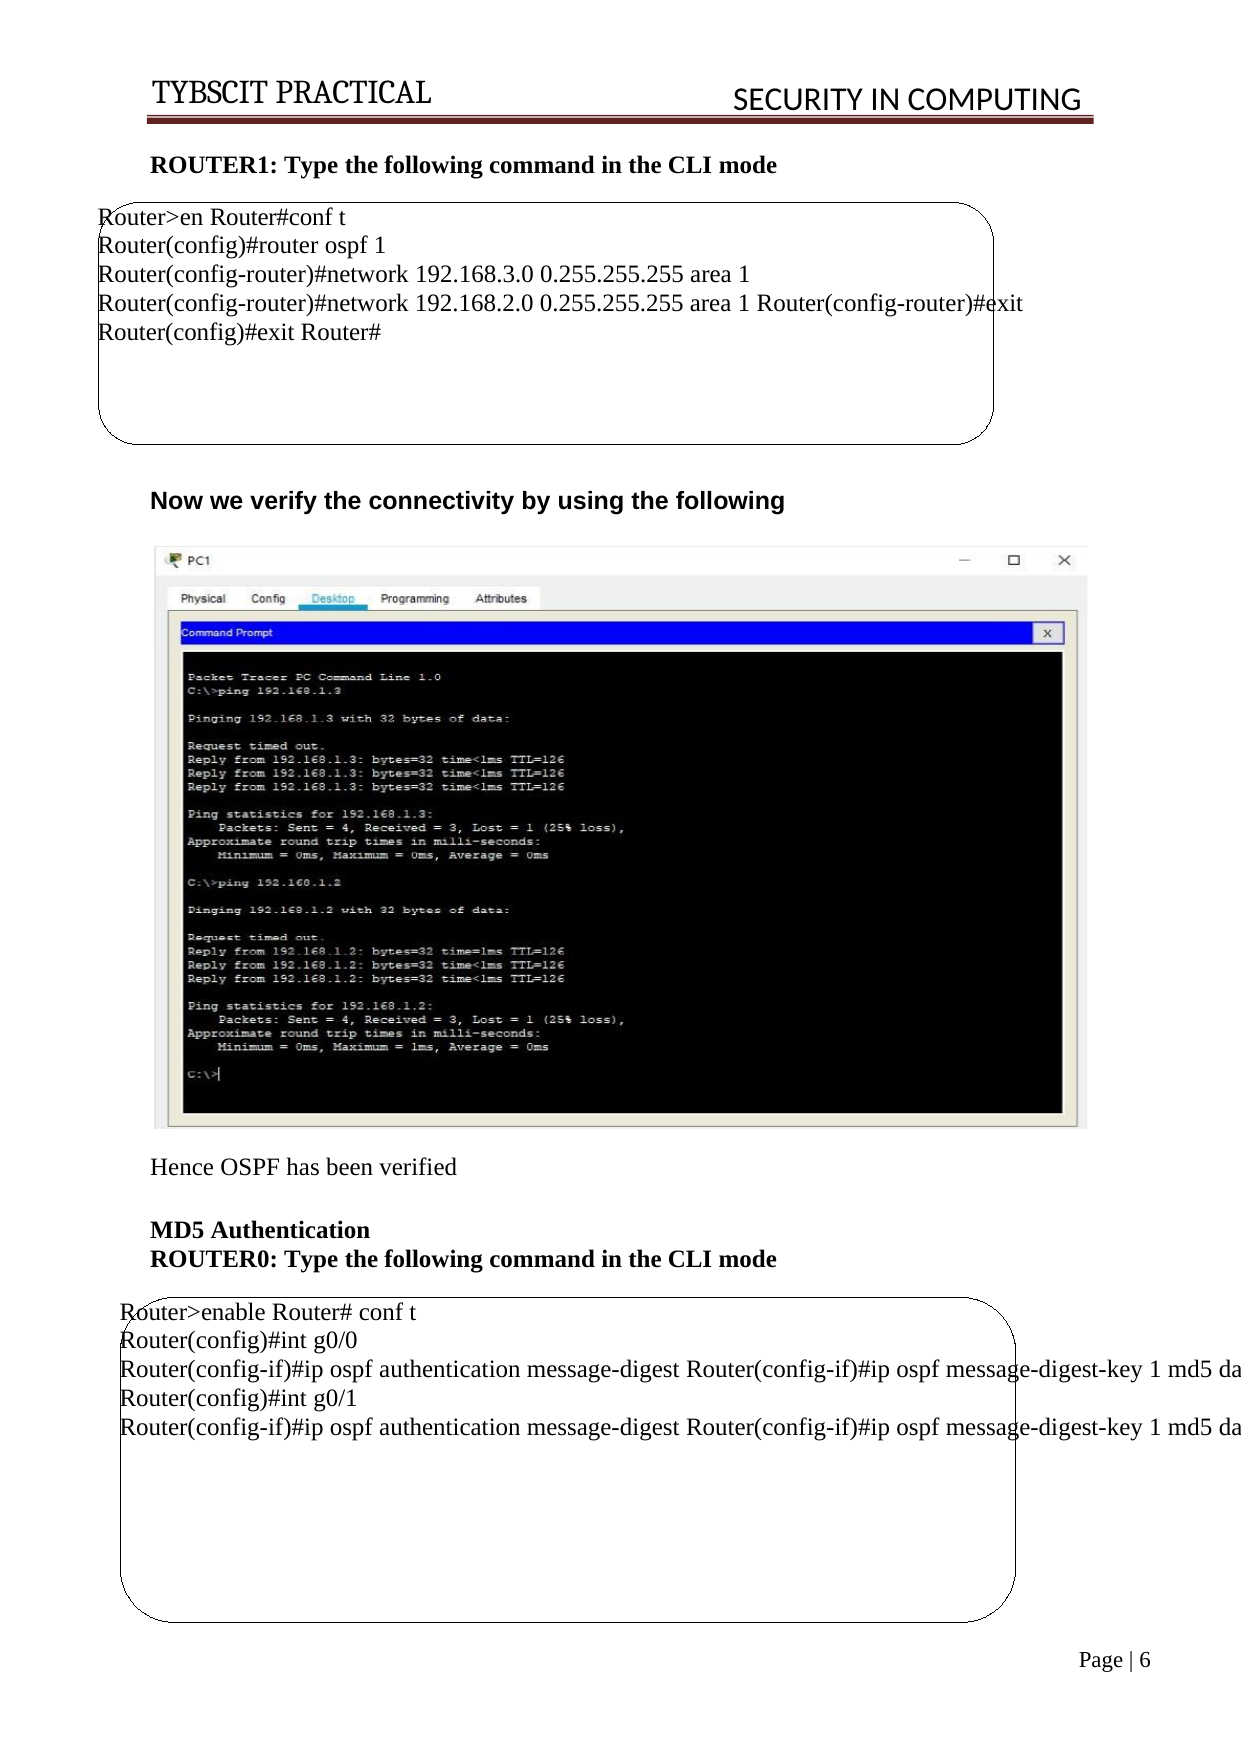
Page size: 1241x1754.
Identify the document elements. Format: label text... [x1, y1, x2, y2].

subtitle MD5 Authentication [150, 1215, 1171, 1244]
picture [154, 546, 1088, 1129]
text ROUTER1: Type the following command in the CLI mode [150, 150, 1171, 178]
subtitle Now we verify the connectivity by using the following [150, 486, 1171, 515]
text ROUTER0: Type the following command in the CLI mode [150, 1244, 1171, 1273]
